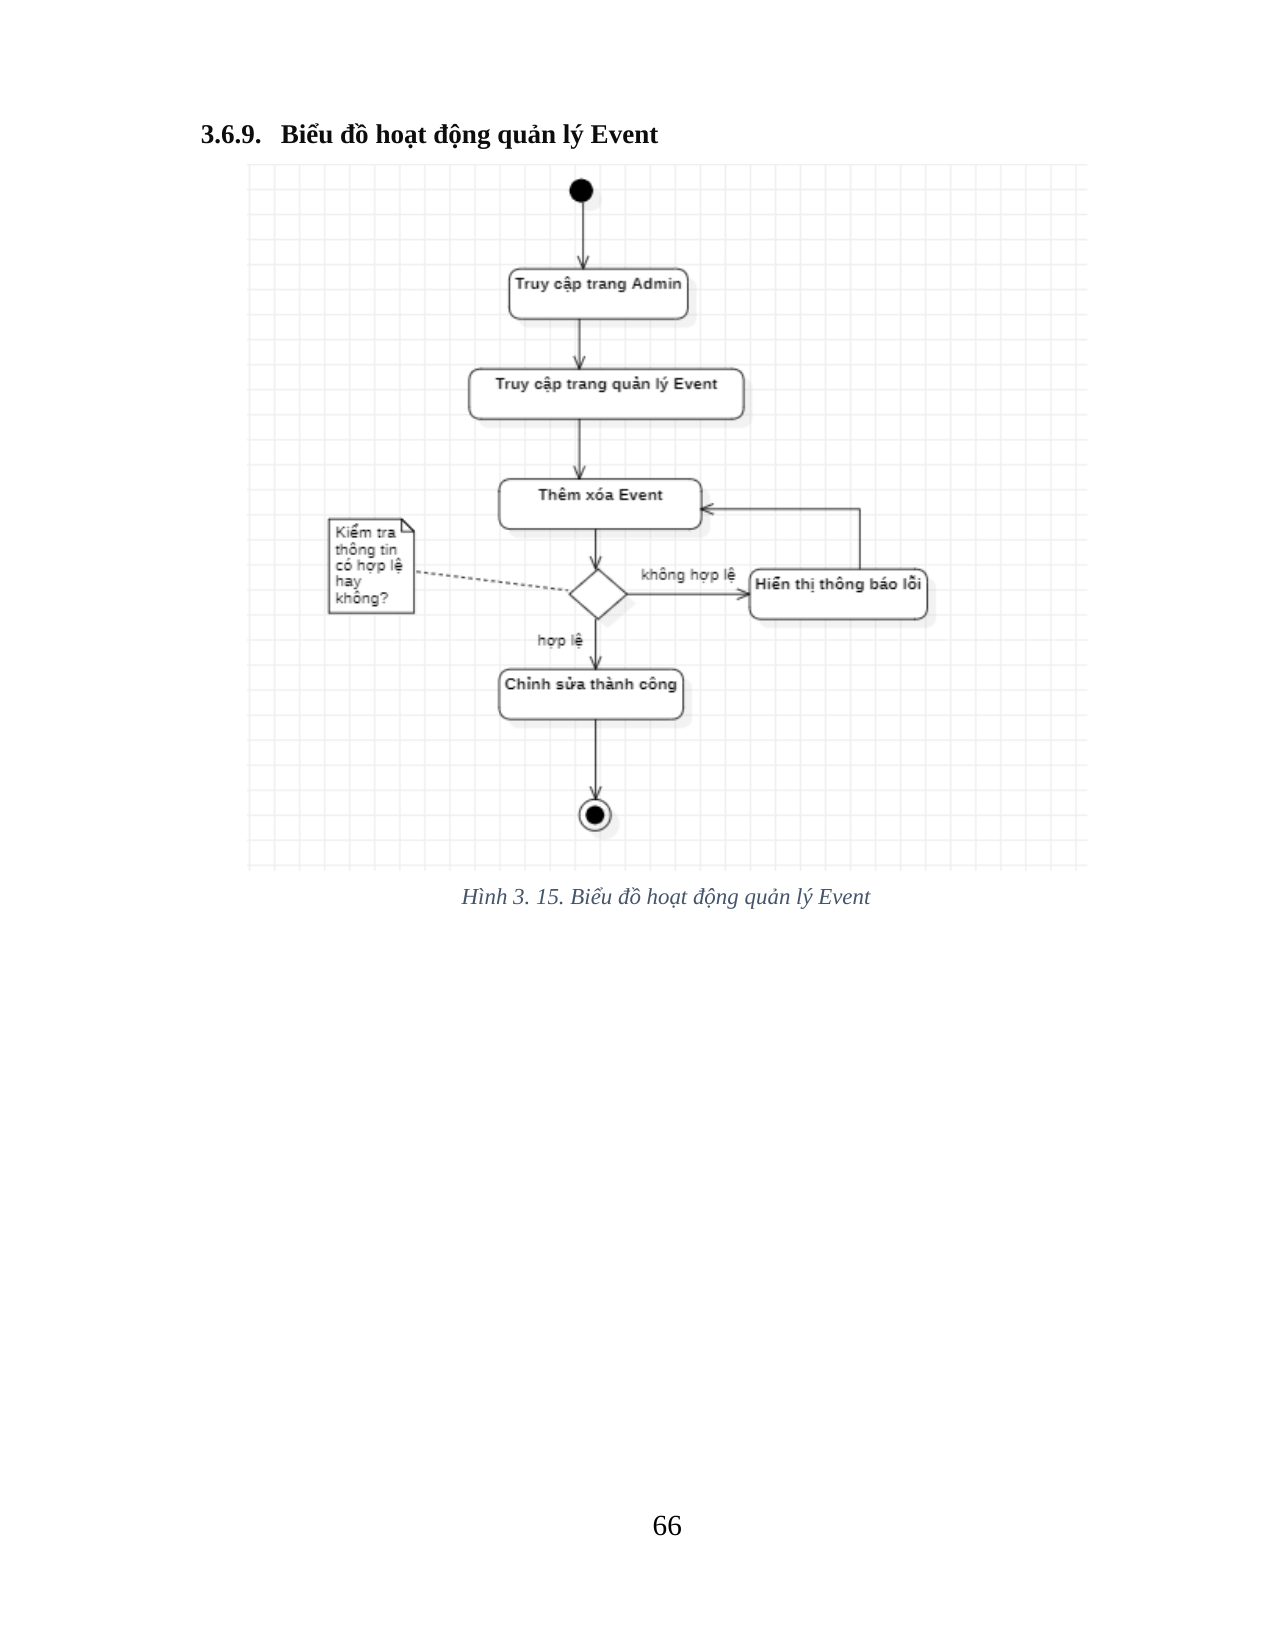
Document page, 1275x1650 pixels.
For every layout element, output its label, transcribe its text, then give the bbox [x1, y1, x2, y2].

text Biểu đồ hoạt động quản lý Event [201, 118, 1157, 149]
picture [246, 164, 1088, 871]
